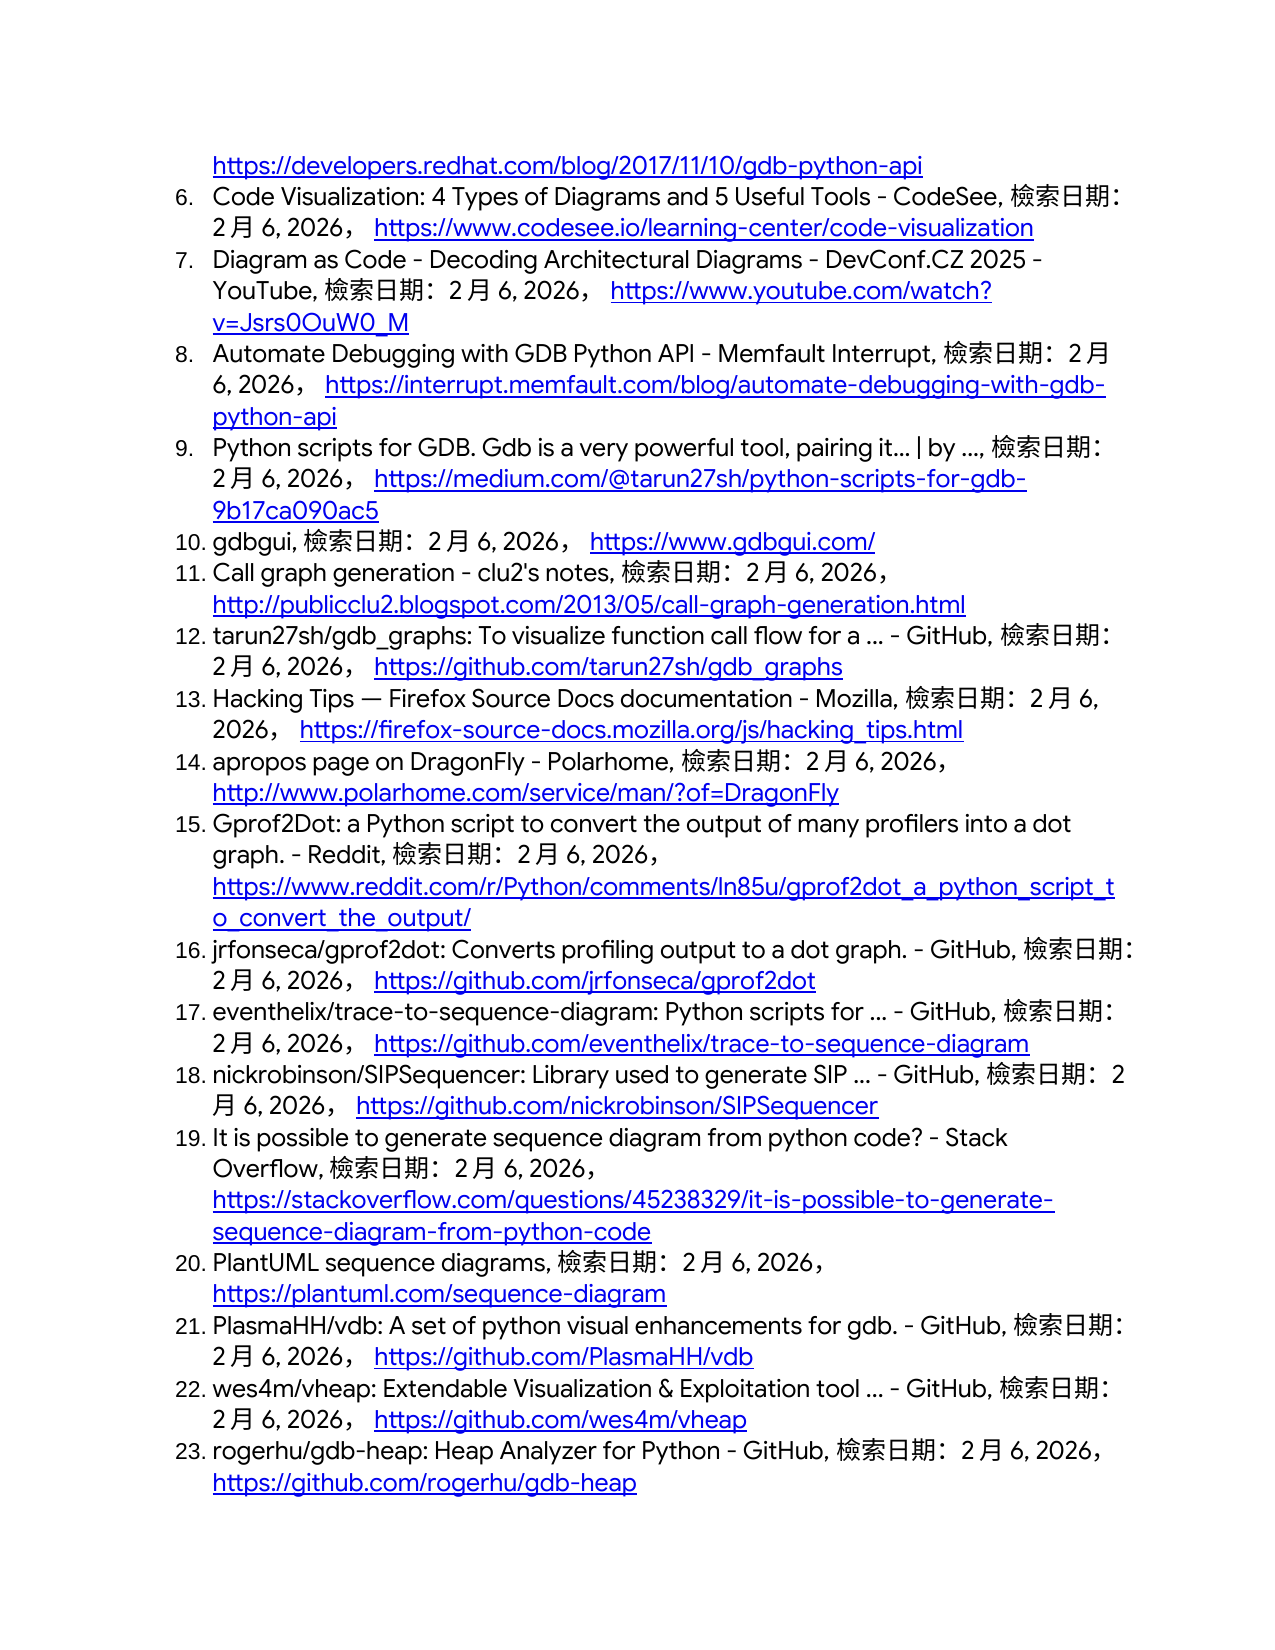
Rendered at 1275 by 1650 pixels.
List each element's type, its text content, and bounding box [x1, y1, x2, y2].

list Diagram as Code - Decoding Architectural Diagrams - DevConf.CZ 2025 - YouTube, 檢索日期：2月 6, 2026， https://www.youtube.com/watch?v=Jsrs0OuW0_M [175, 244, 1125, 338]
list It is possible to generate sequence diagram from python code? - Stack Overflow, 檢索日期：2月 6, 2026， https://stackoverflow.com/questions/45238329/it-is-possible-to-generate-sequence-diagram-from-python-code [175, 1122, 1125, 1247]
list Python scripts for GDB. Gdb is a very powerful tool, pairing it… | by ..., 檢索日期：2月 6, 2026， https://medium.com/@tarun27sh/python-scripts-for-gdb-9b17ca090ac5 [175, 432, 1125, 526]
list Call graph generation - clu2's notes, 檢索日期：2月 6, 2026， http://publicclu2.blogspot.com/2013/05/call-graph-generation.html [175, 558, 1125, 620]
list Automate Debugging with GDB Python API - Memfault Interrupt, 檢索日期：2月 6, 2026， https://interrupt.memfault.com/blog/automate-debugging-with-gdb-python-api [175, 338, 1125, 432]
list Hacking Tips — Firefox Source Docs documentation - Mozilla, 檢索日期：2月 6, 2026， https://firefox-source-docs.mozilla.org/js/hacking_tips.html [175, 683, 1125, 746]
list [175, 150, 1125, 181]
list nickrobinson/SIPSequencer: Library used to generate SIP ... - GitHub, 檢索日期：2月 6, 2026， https://github.com/nickrobinson/SIPSequencer [175, 1059, 1125, 1122]
list Code Visualization: 4 Types of Diagrams and 5 Useful Tools - CodeSee, 檢索日期：2月 6, 2026， https://www.codesee.io/learning-center/code-visualization [175, 181, 1125, 244]
list PlantUML sequence diagrams, 檢索日期：2月 6, 2026， https://plantuml.com/sequence-diagram [175, 1247, 1125, 1310]
list gdbgui, 檢索日期：2月 6, 2026， https://www.gdbgui.com/ [175, 526, 1125, 558]
list apropos page on DragonFly - Polarhome, 檢索日期：2月 6, 2026， http://www.polarhome.com/service/man/?of=DragonFly [175, 746, 1125, 808]
list PlasmaHH/vdb: A set of python visual enhancements for gdb. - GitHub, 檢索日期：2月 6, 2026， https://github.com/PlasmaHH/vdb [175, 1310, 1125, 1373]
list tarun27sh/gdb_graphs: To visualize function call flow for a ... - GitHub, 檢索日期：2月 6, 2026， https://github.com/tarun27sh/gdb_graphs [175, 620, 1125, 683]
list rogerhu/gdb-heap: Heap Analyzer for Python - GitHub, 檢索日期：2月 6, 2026， https://github.com/rogerhu/gdb-heap [175, 1436, 1125, 1498]
list eventhelix/trace-to-sequence-diagram: Python scripts for ... - GitHub, 檢索日期：2月 6, 2026， https://github.com/eventhelix/trace-to-sequence-diagram [175, 997, 1125, 1059]
list wes4m/vheap: Extendable Visualization & Exploitation tool ... - GitHub, 檢索日期：2月 6, 2026， https://github.com/wes4m/vheap [175, 1373, 1125, 1436]
list Gprof2Dot: a Python script to convert the output of many profilers into a dot graph. - Reddit, 檢索日期：2月 6, 2026， https://www.reddit.com/r/Python/comments/ln85u/gprof2dot_a_python_script_to_convert_the_output/ [175, 808, 1125, 934]
list jrfonseca/gprof2dot: Converts profiling output to a dot graph. - GitHub, 檢索日期：2月 6, 2026， https://github.com/jrfonseca/gprof2dot [175, 934, 1125, 997]
